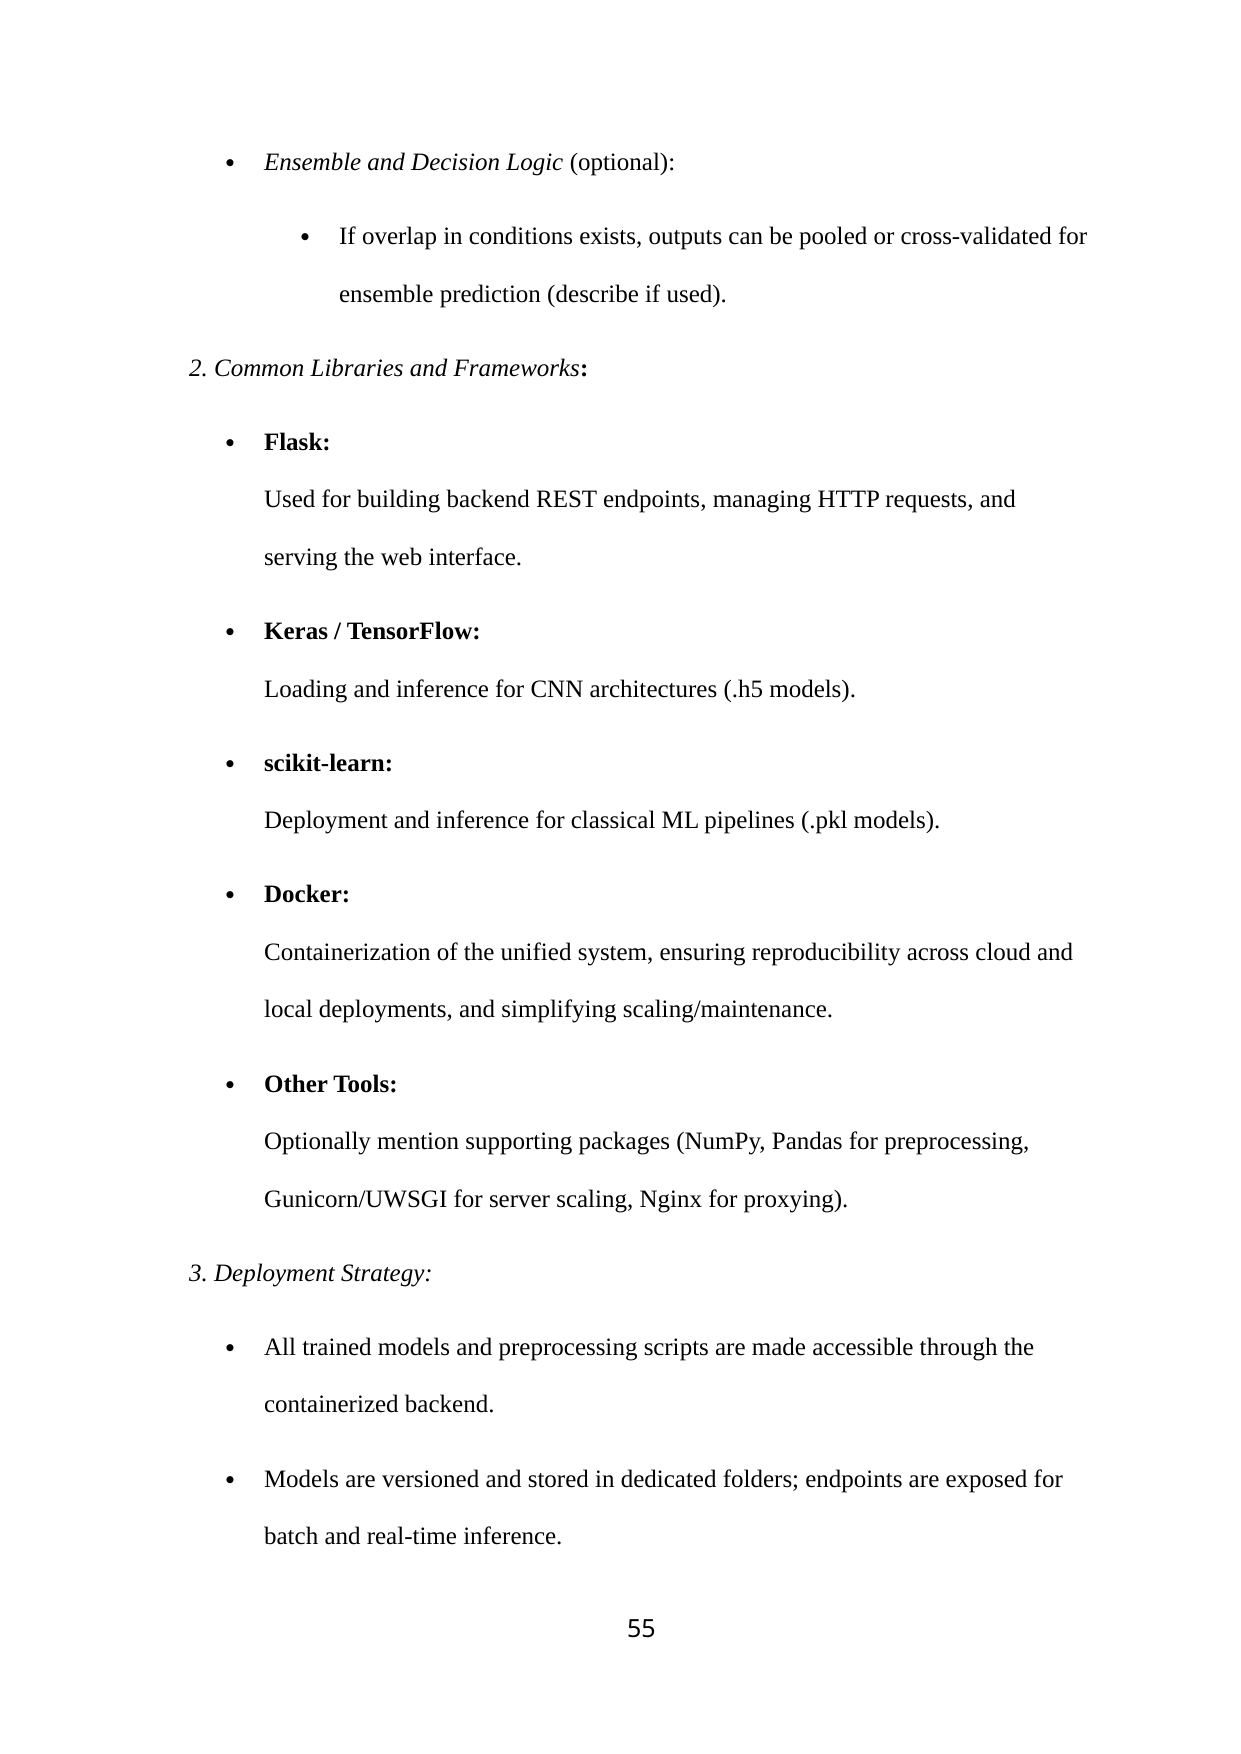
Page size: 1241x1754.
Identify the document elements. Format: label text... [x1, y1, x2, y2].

list scikit-learn: Deployment and inference for classical ML pipelines (.pkl models). [226, 748, 1093, 834]
text 2. Common Libraries and Frameworks: [189, 353, 1093, 382]
list Flask: Used for building backend REST endpoints, managing HTTP requests, and serving the web interface. [226, 427, 1093, 571]
list Keras / TensorFlow: Loading and inference for CNN architectures (.h5 models). [226, 616, 1093, 702]
list Models are versioned and stored in dedicated folders; endpoints are exposed for batch and real-time inference. [226, 1464, 1093, 1550]
text 3. Deployment Strategy: [189, 1258, 1093, 1287]
list Ensemble and Decision Logic (optional): [226, 147, 1093, 176]
list Other Tools: Optionally mention supporting packages (NumPy, Pandas for preprocessing, Gunicorn/UWSGI for server scaling, Nginx for proxying). [226, 1069, 1093, 1212]
list If overlap in conditions exists, outputs can be pooled or cross-validated for ensemble prediction (describe if used). [301, 221, 1093, 307]
list All trained models and preprocessing scripts are made accessible through the containerized backend. [226, 1332, 1093, 1418]
list Docker: Containerization of the unified system, ensuring reproducibility across cloud and local deployments, and simplifying scaling/maintenance. [226, 879, 1093, 1023]
